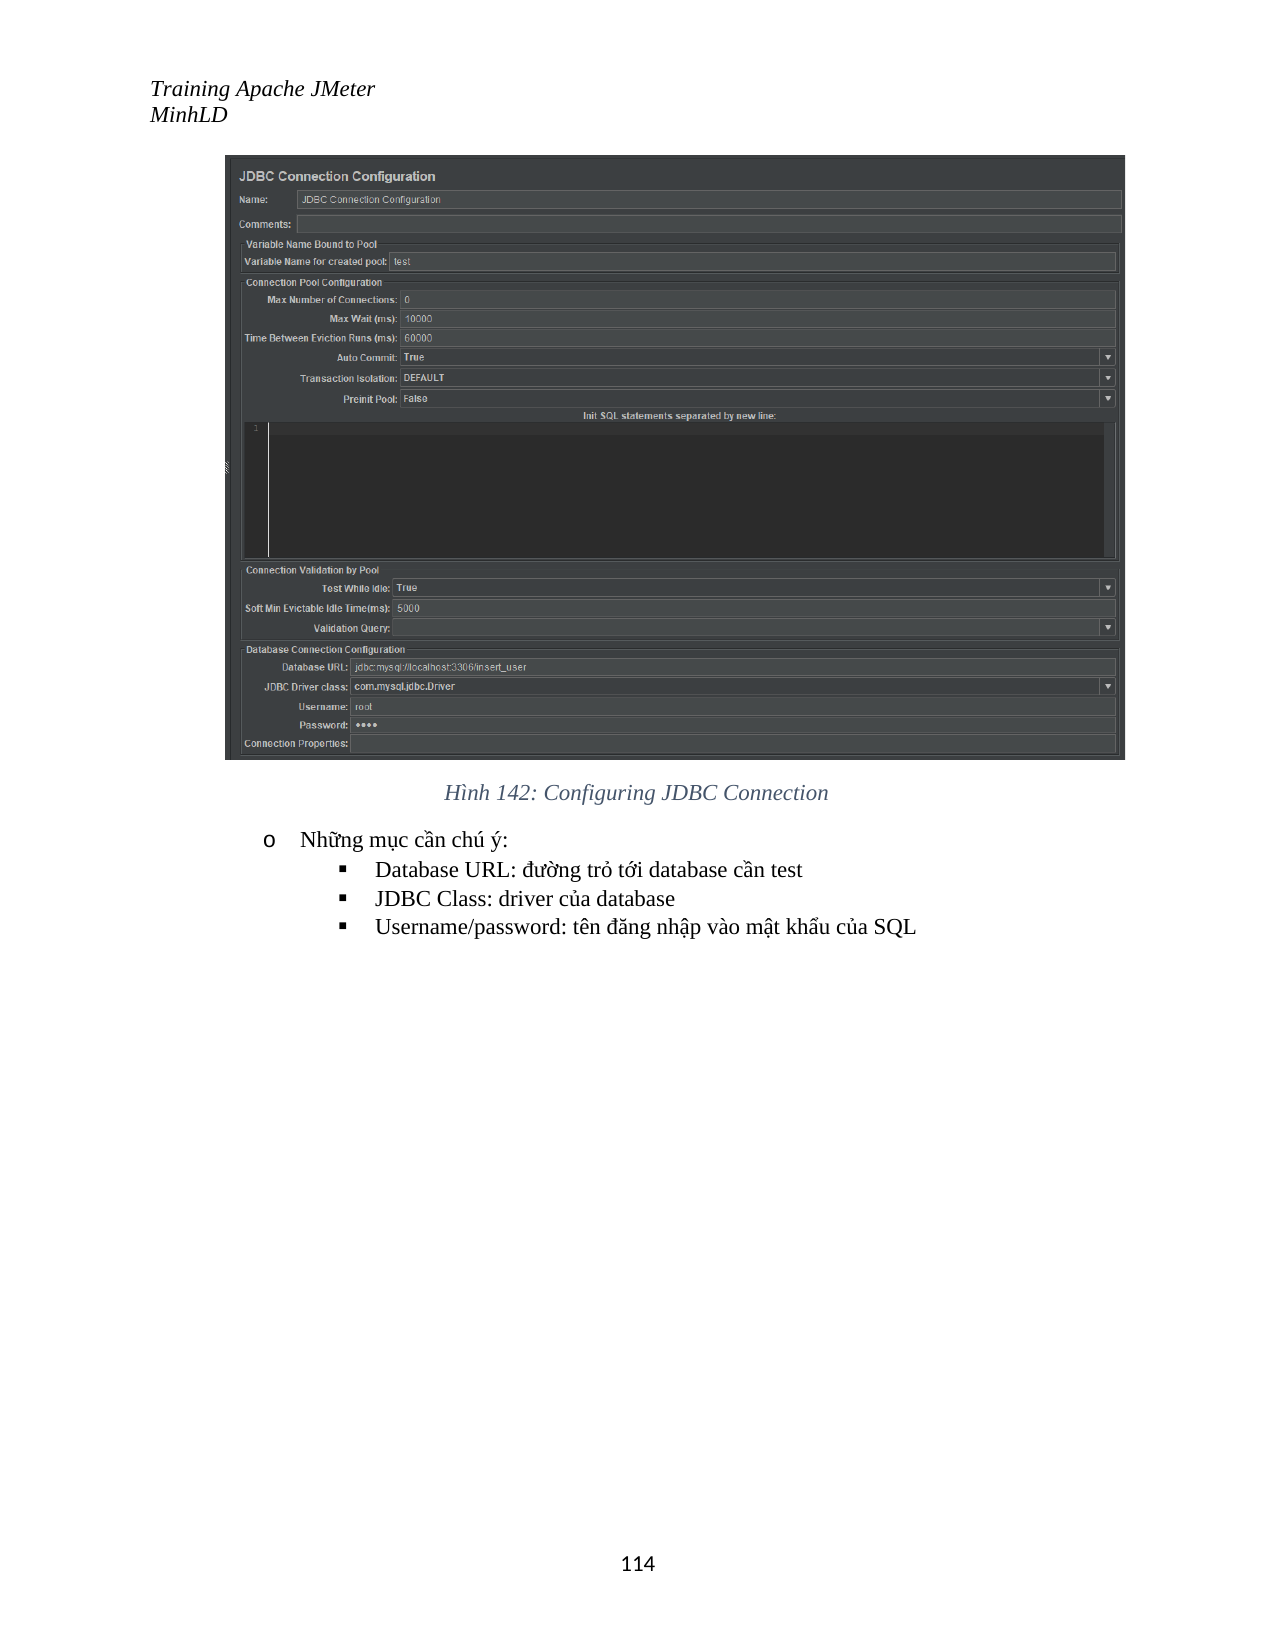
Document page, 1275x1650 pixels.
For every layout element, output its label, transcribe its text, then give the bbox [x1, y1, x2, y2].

list Những mục cần chú ý: [262, 826, 1125, 854]
list JDBC Class: driver của database [337, 885, 1125, 911]
picture [225, 155, 1125, 760]
text Hình 142: Configuring JDBC Connection [150, 779, 1125, 805]
list Username/password: tên đăng nhập vào mật khẩu của SQL [337, 913, 1125, 940]
list Database URL: đường trỏ tới database cần test [337, 856, 1125, 883]
